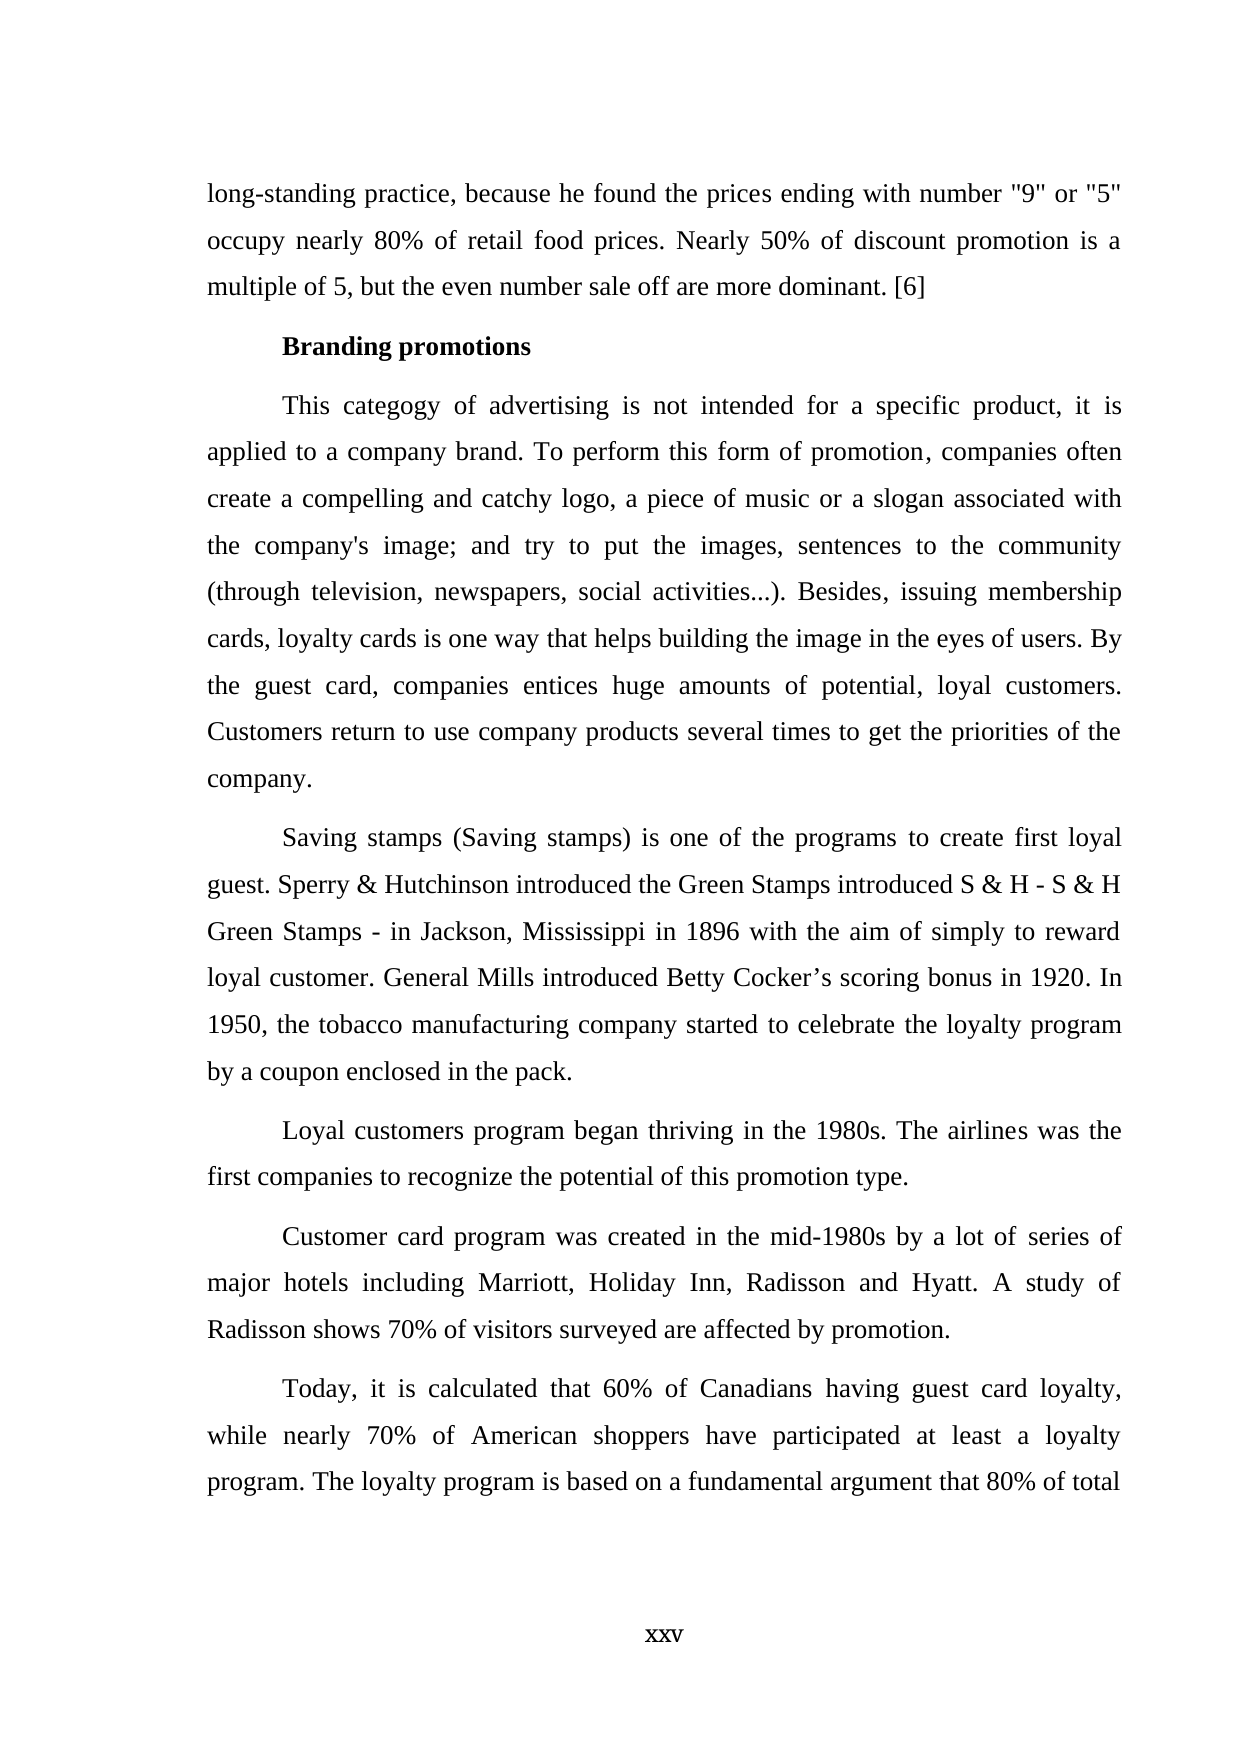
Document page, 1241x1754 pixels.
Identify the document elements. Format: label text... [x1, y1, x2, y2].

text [207, 177, 1122, 302]
text Customer card program was created in the mid-1980s by a lot of series of major hotels including Marriott, Holiday Inn, Radisson and Hyatt. A study of Radisson shows 70% of visitors surveyed are affected by promotion. [207, 1220, 1122, 1344]
text Loyal customers program began thriving in the 1980s. The airlines was the first companies to recognize the potential of this promotion type. [207, 1114, 1122, 1192]
text This categogy of advertising is not intended for a specific product, it is applied to a company brand. To perform this form of promotion, companies often create a compelling and catchy logo, a piece of music or a slogan associated with the company's image; and try to put the images, sentences to the community (through television, newspapers, social activities...). Besides, issuing membership cards, loyalty cards is one way that helps building the image in the eyes of users. By the guest card, companies entices huge amounts of potential, loyal customers. Customers return to use company products several times to get the priorities of the company. [207, 389, 1122, 793]
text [207, 1372, 1122, 1497]
text Saving stamps (Saving stamps) is one of the programs to create first loyal guest. Sperry & Hutchinson introduced the Green Stamps introduced S & H - S & H Green Stamps - in Jackson, Mississippi in 1896 with the aim of simply to reward loyal customer. General Mills introduced Betty Cocker’s scoring bonus in 1920. In 1950, the tobacco manufacturing company started to celebrate the loyalty program by a coupon enclosed in the pack. [207, 821, 1122, 1086]
text Branding promotions [207, 330, 1122, 361]
